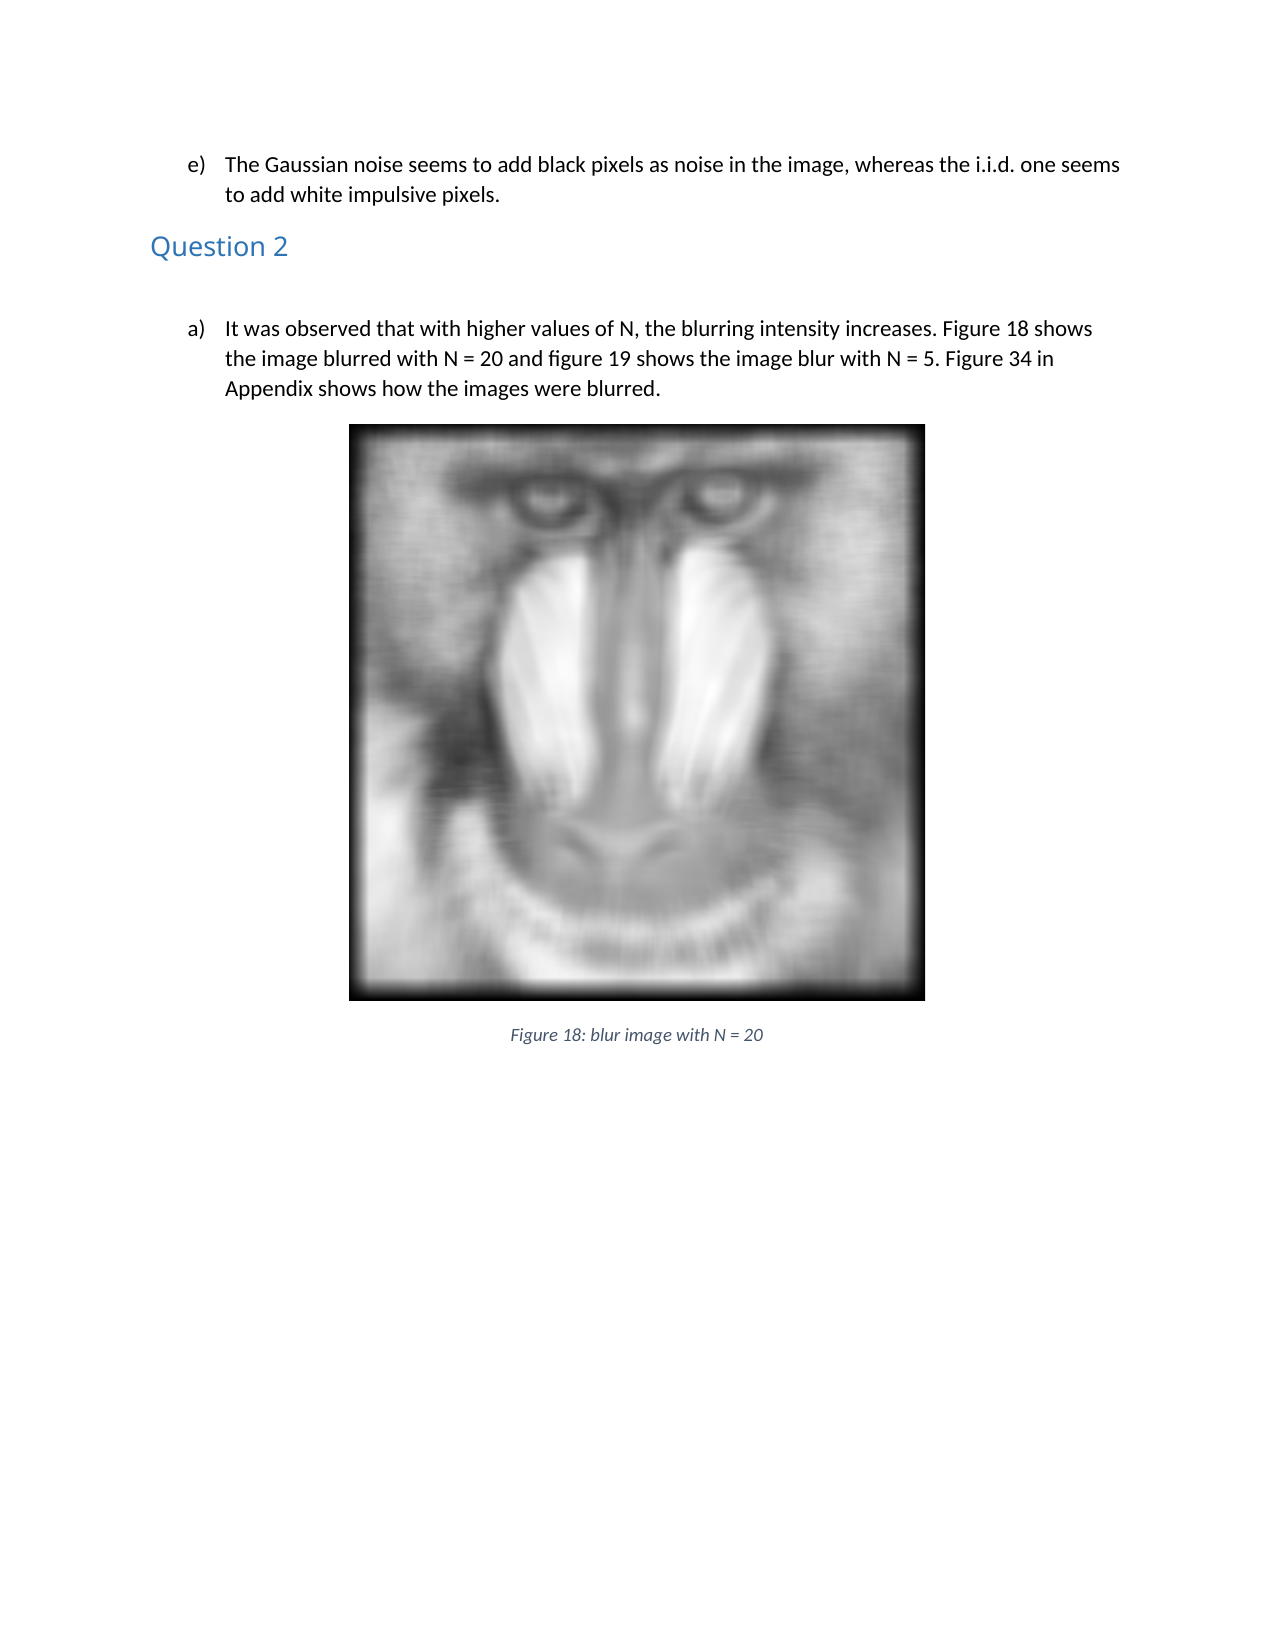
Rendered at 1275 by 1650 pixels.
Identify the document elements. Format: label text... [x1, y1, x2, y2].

list The Gaussian noise seems to add black pixels as noise in the image, whereas the i.i.d. one seems to add white impulsive pixels. [187, 150, 1125, 208]
text Figure 18: blur image with N = 20 [150, 1024, 1125, 1047]
list It was observed that with higher values of N, the blurring intensity increases. Figure 18 shows the image blurred with N = 20 and figure 19 shows the image blur with N = 5. Figure 34 in Appendix shows how the images were blurred. [187, 314, 1125, 402]
subtitle Question 2 [150, 227, 1125, 264]
